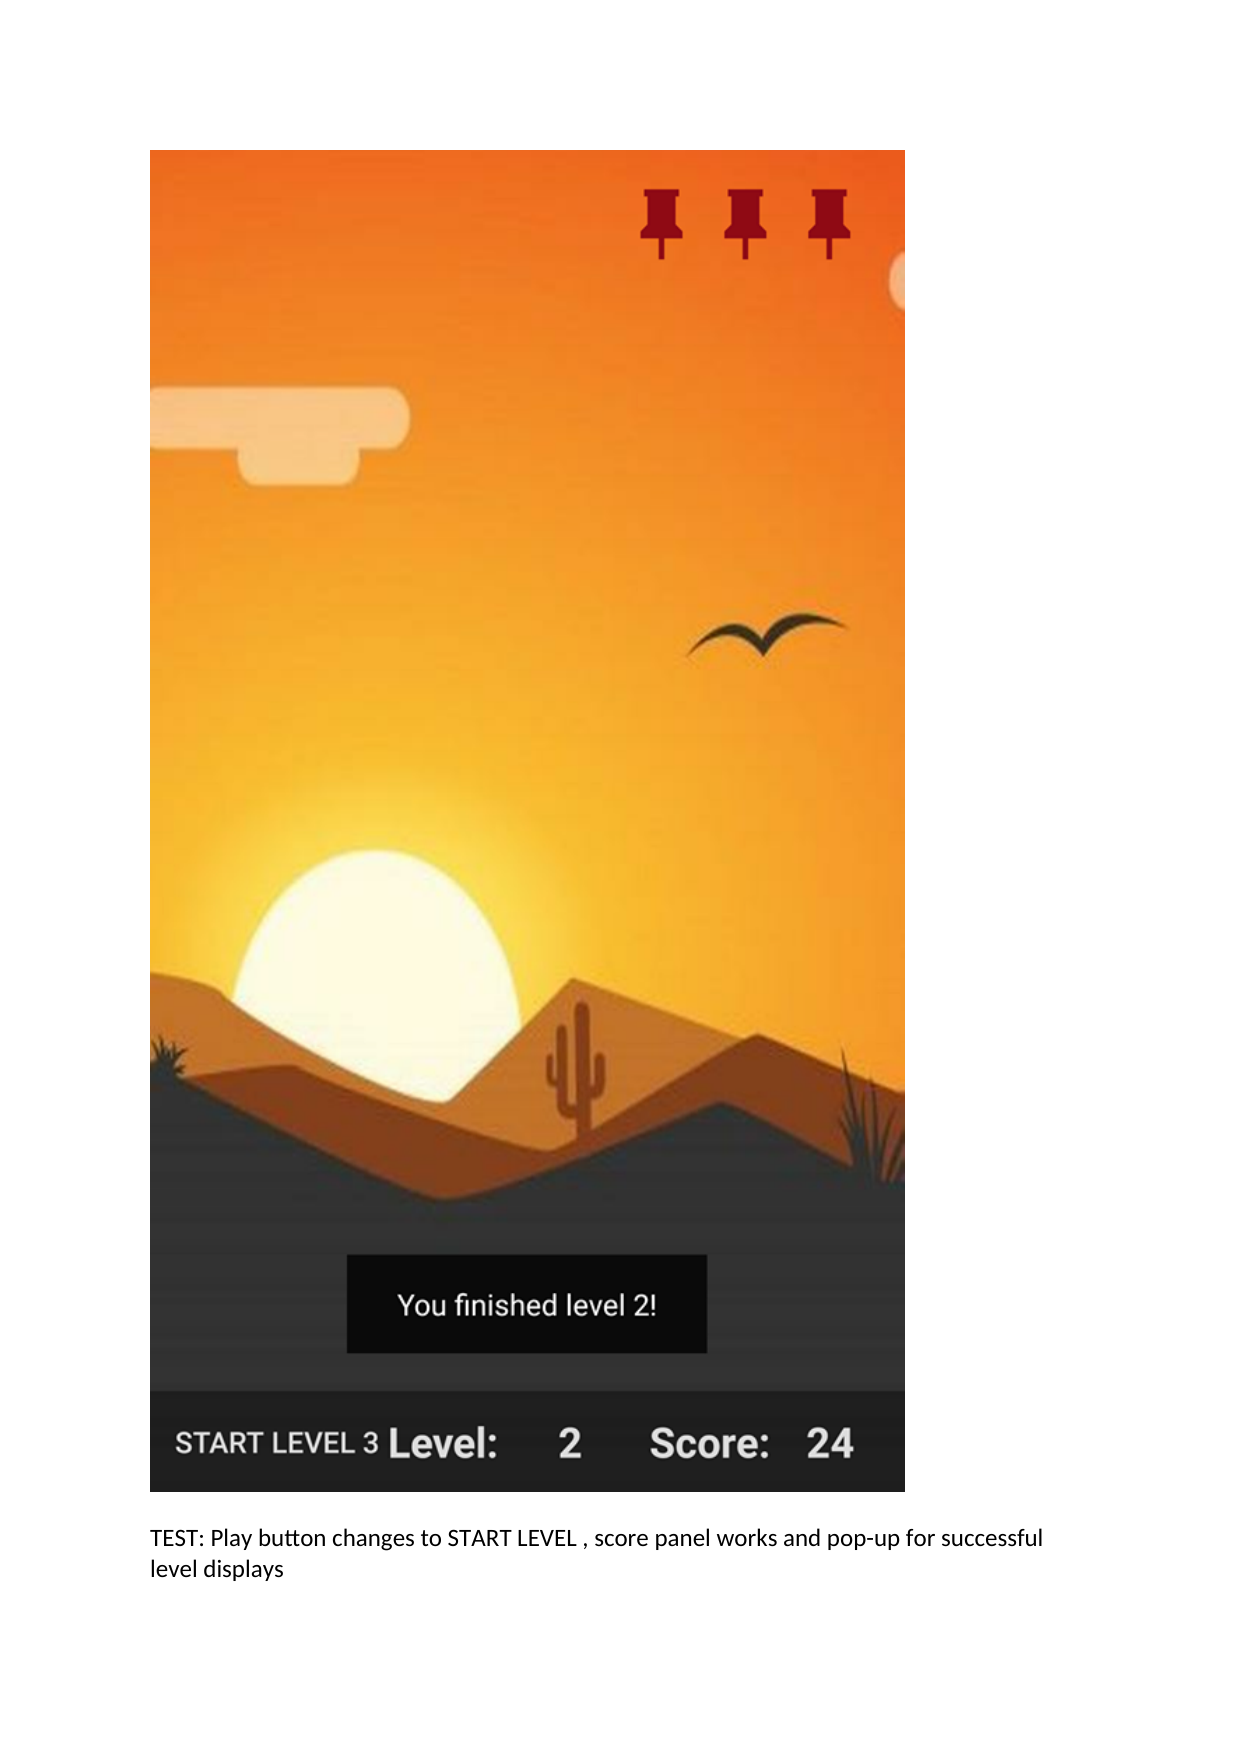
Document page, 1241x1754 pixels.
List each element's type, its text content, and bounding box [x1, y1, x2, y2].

picture [150, 150, 905, 1492]
text TEST: Play button changes to START LEVEL , score panel works and pop-up for successful level displays [150, 1522, 1090, 1583]
